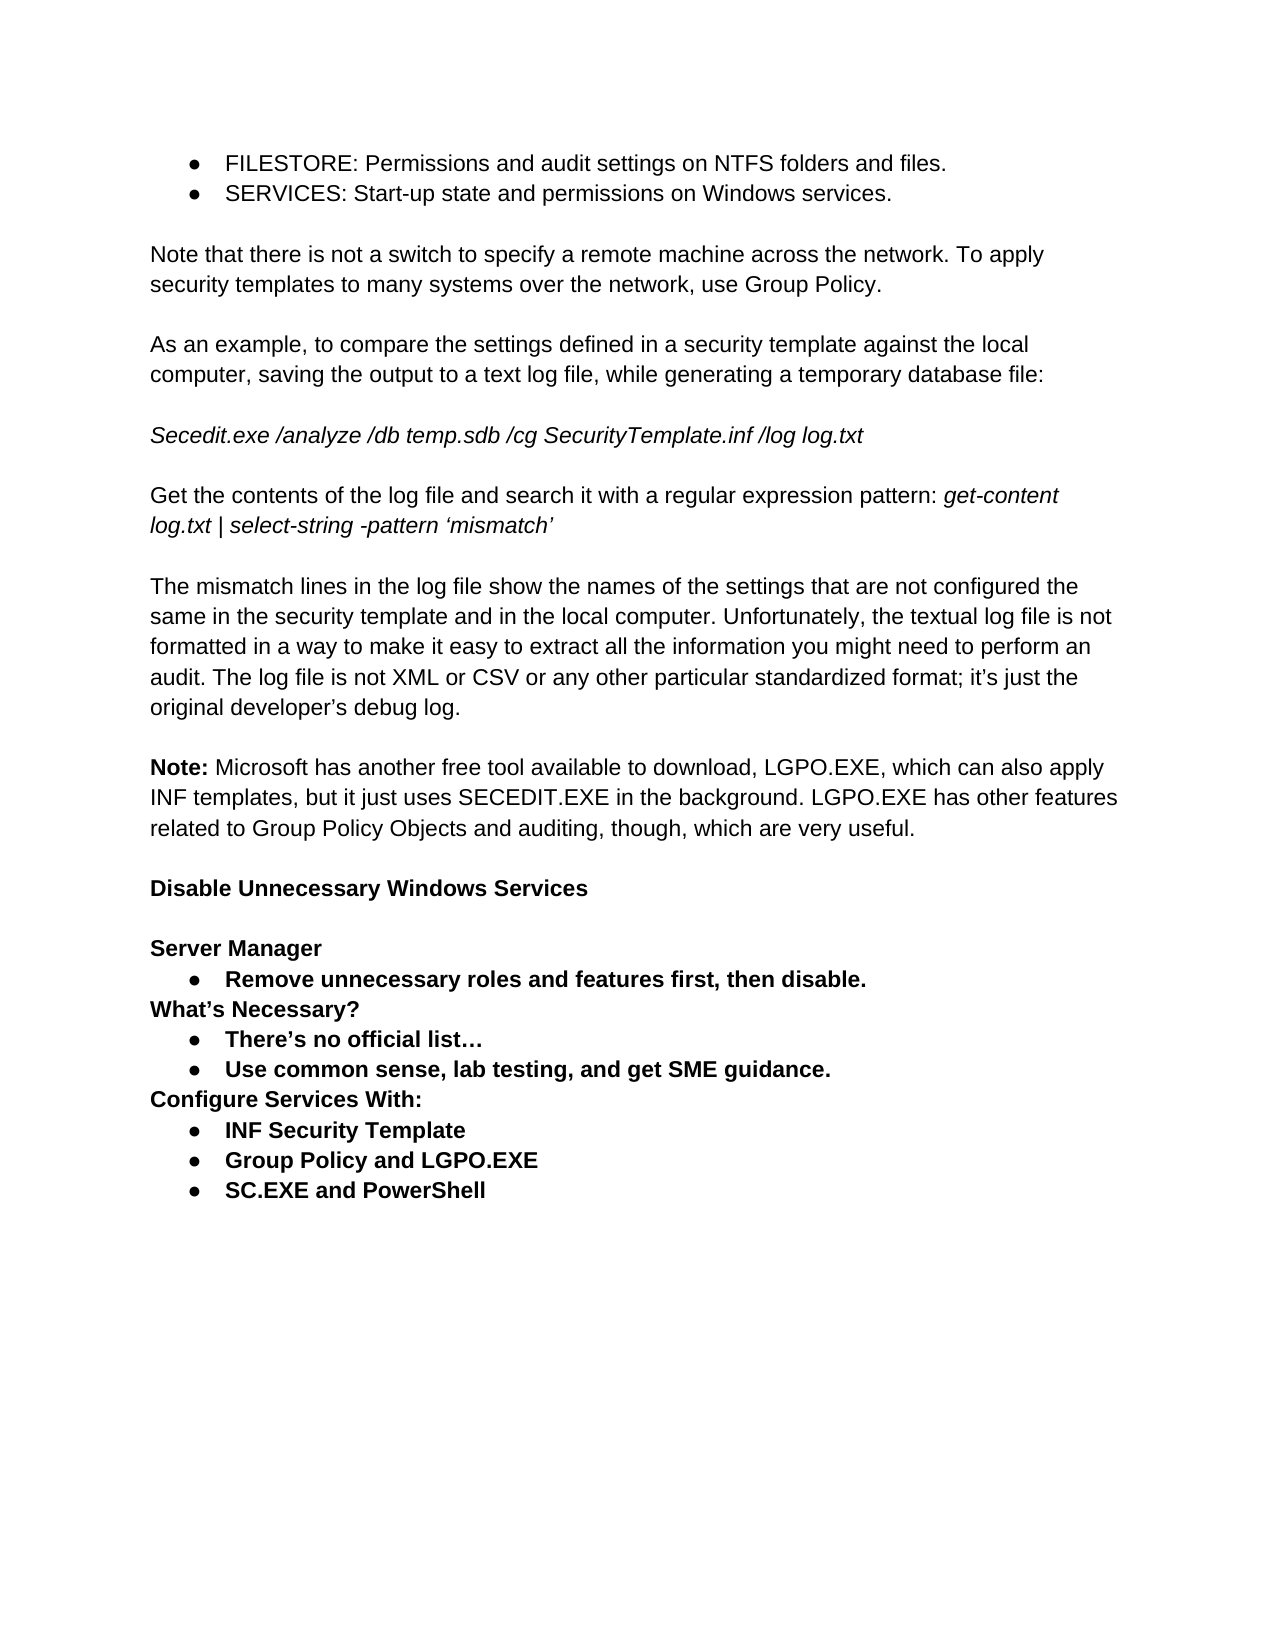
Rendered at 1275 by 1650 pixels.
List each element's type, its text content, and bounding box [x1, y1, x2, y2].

text What’s Necessary? [150, 996, 1125, 1022]
text Secedit.exe /analyze /db temp.sdb /cg SecurityTemplate.inf /log log.txt [150, 422, 1125, 448]
list Use common sense, lab testing, and get SME guidance. [187, 1056, 1125, 1083]
text Configure Services With: [150, 1086, 1125, 1113]
text As an example, to compare the settings defined in a security template against the local computer, saving the output to a text log file, while generating a temporary database file: [150, 331, 1125, 388]
list Remove unnecessary roles and features first, then disable. [187, 966, 1125, 992]
text Note: Microsoft has another free tool available to download, LGPO.EXE, which can also apply INF templates, but it just uses SECEDIT.EXE in the background. LGPO.EXE has other features related to Group Policy Objects and auditing, though, which are very useful. [150, 754, 1125, 841]
list SERVICES: Start-up state and permissions on Windows services. [187, 180, 1125, 207]
list INF Security Template [187, 1117, 1125, 1143]
list Group Policy and LGPO.EXE [187, 1147, 1125, 1173]
text Get the contents of the log file and search it with a regular expression pattern: get-content log.txt | select-string -pattern ‘mismatch’ [150, 482, 1125, 539]
text Note that there is not a switch to specify a remote machine across the network. To apply security templates to many systems over the network, use Group Policy. [150, 241, 1125, 297]
list SC.EXE and PowerShell [187, 1177, 1125, 1203]
text The mismatch lines in the log file show the names of the settings that are not configured the same in the security template and in the local computer. Unfortunately, the textual log file is not formatted in a way to make it easy to extract all the information you might need to perform an audit. The log file is not XML or CSV or any other particular standardized format; it’s just the original developer’s debug log. [150, 573, 1125, 720]
list FILESTORE: Permissions and audit settings on NTFS folders and files. [187, 150, 1125, 176]
text Server Manager [150, 935, 1125, 962]
list There’s no official list… [187, 1026, 1125, 1052]
text Disable Unnecessary Windows Services [150, 875, 1125, 901]
